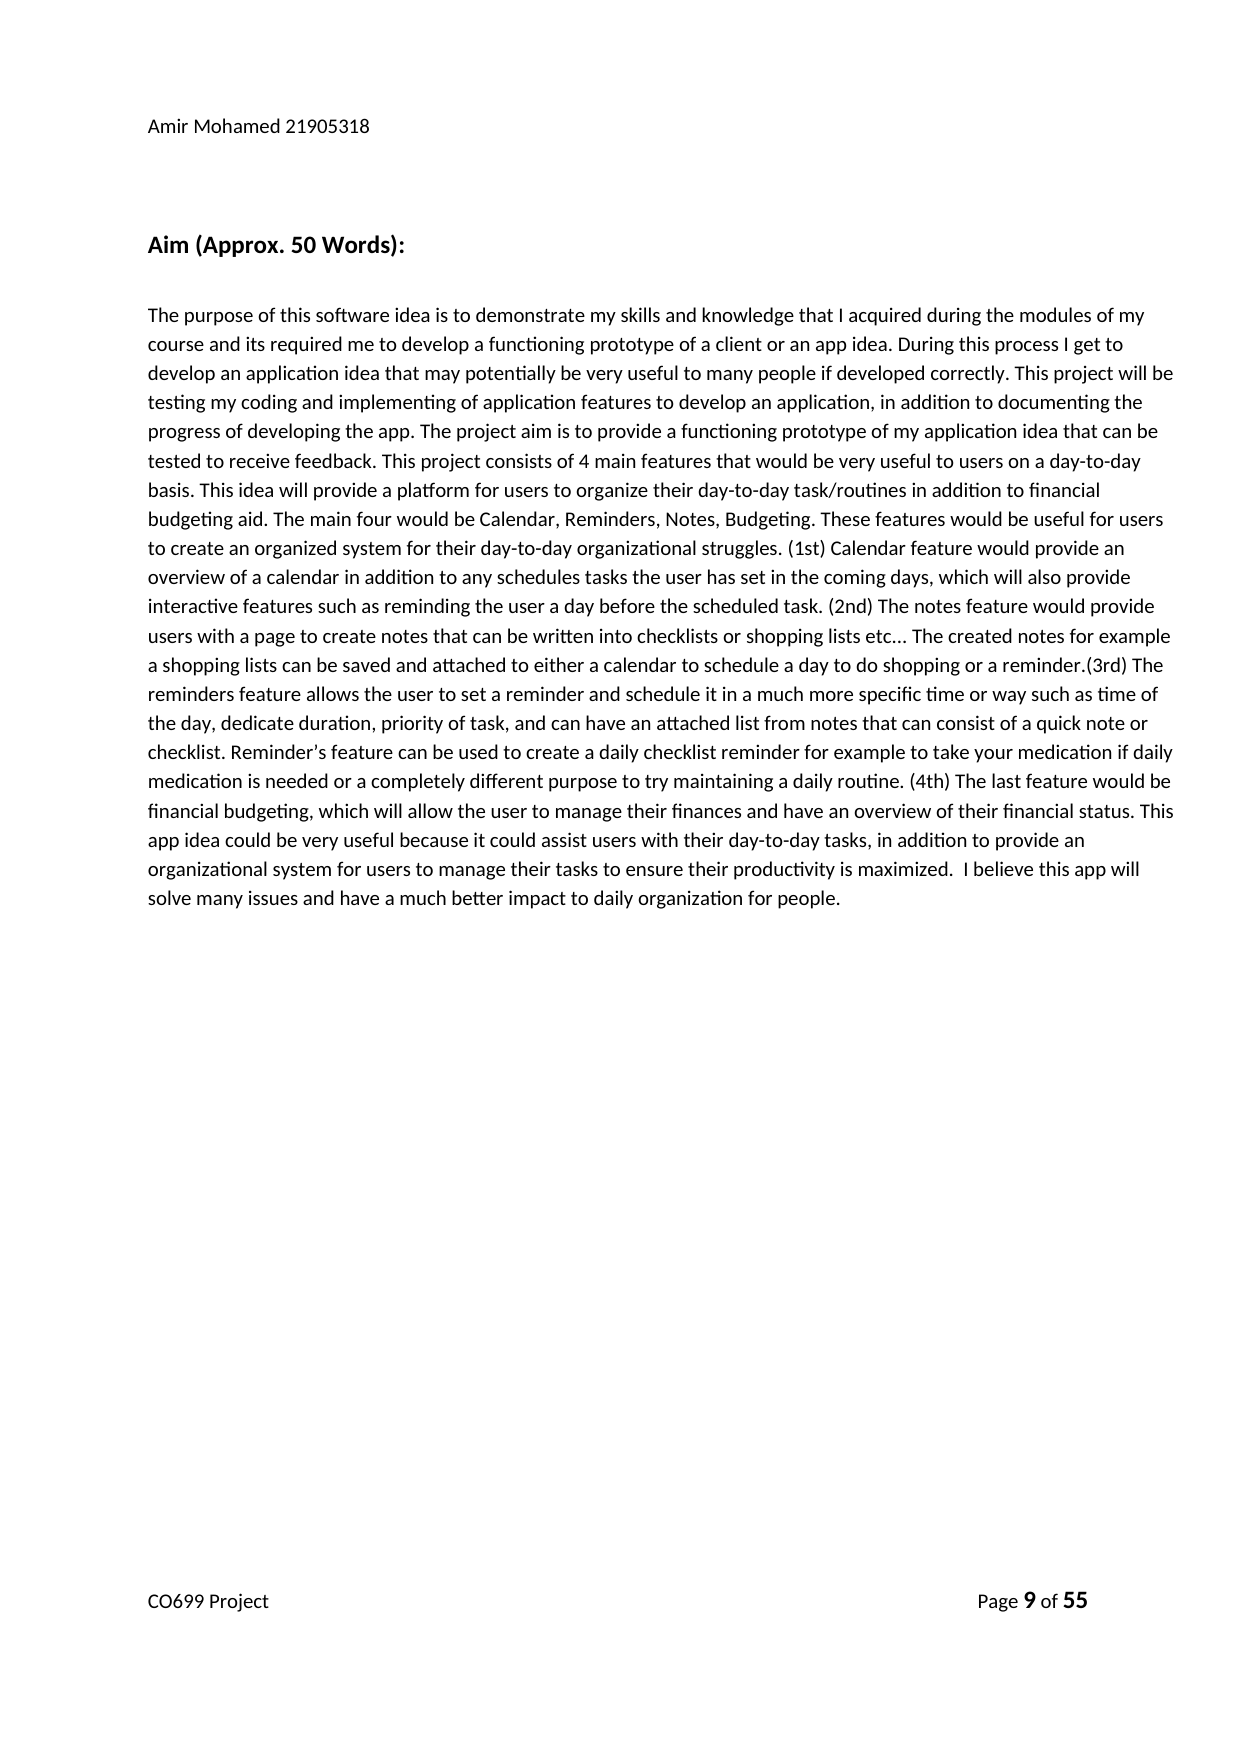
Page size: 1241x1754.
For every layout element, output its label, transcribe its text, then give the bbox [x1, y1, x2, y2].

text The purpose of this software idea is to demonstrate my skills and knowledge that I acquired during the modules of my course and its required me to develop a functioning prototype of a client or an app idea. During this process I get to develop an application idea that may potentially be very useful to many people if developed correctly. This project will be testing my coding and implementing of application features to develop an application, in addition to documenting the progress of developing the app. The project aim is to provide a functioning prototype of my application idea that can be tested to receive feedback. This project consists of 4 main features that would be very useful to users on a day-to-day basis. This idea will provide a platform for users to organize their day-to-day task/routines in addition to financial budgeting aid. The main four would be Calendar, Reminders, Notes, Budgeting. These features would be useful for users to create an organized system for their day-to-day organizational struggles. (1st) Calendar feature would provide an overview of a calendar in addition to any schedules tasks the user has set in the coming days, which will also provide interactive features such as reminding the user a day before the scheduled task. (2nd) The notes feature would provide users with a page to create notes that can be written into checklists or shopping lists etc... The created notes for example a shopping lists can be saved and attached to either a calendar to schedule a day to do shopping or a reminder.(3rd) The reminders feature allows the user to set a reminder and schedule it in a much more specific time or way such as time of the day, dedicate duration, priority of task, and can have an attached list from notes that can consist of a quick note or checklist. Reminder’s feature can be used to create a daily checklist reminder for example to take your medication if daily medication is needed or a completely different purpose to try maintaining a daily routine. (4th) The last feature would be financial budgeting, which will allow the user to manage their finances and have an overview of their financial status. This app idea could be very useful because it could assist users with their day-to-day tasks, in addition to provide an organizational system for users to manage their tasks to ensure their productivity is maximized. I believe this app will solve many issues and have a much better impact to daily organization for people. [148, 302, 1181, 911]
subtitle Aim (Approx. 50 Words): [148, 229, 1181, 260]
